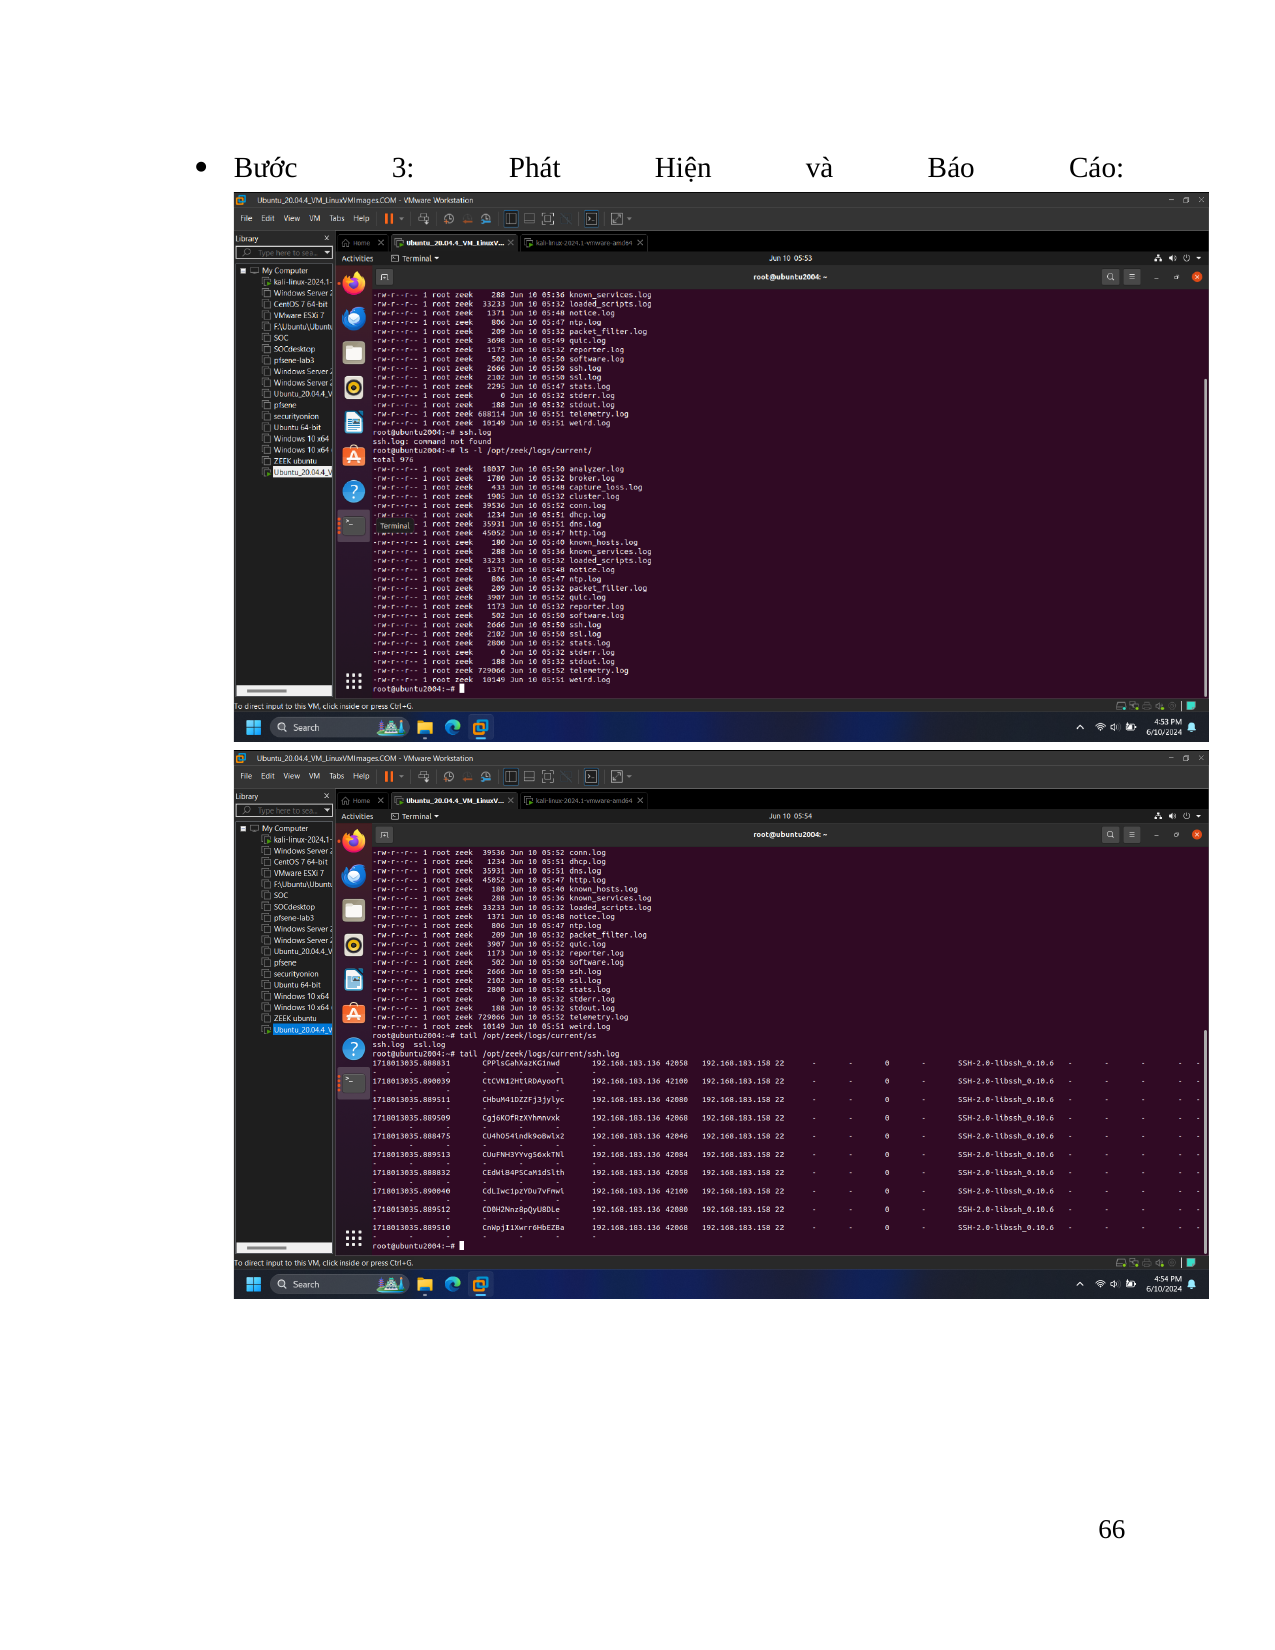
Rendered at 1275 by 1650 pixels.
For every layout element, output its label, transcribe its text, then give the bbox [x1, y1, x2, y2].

picture [233, 750, 1209, 1299]
picture [233, 192, 1209, 742]
